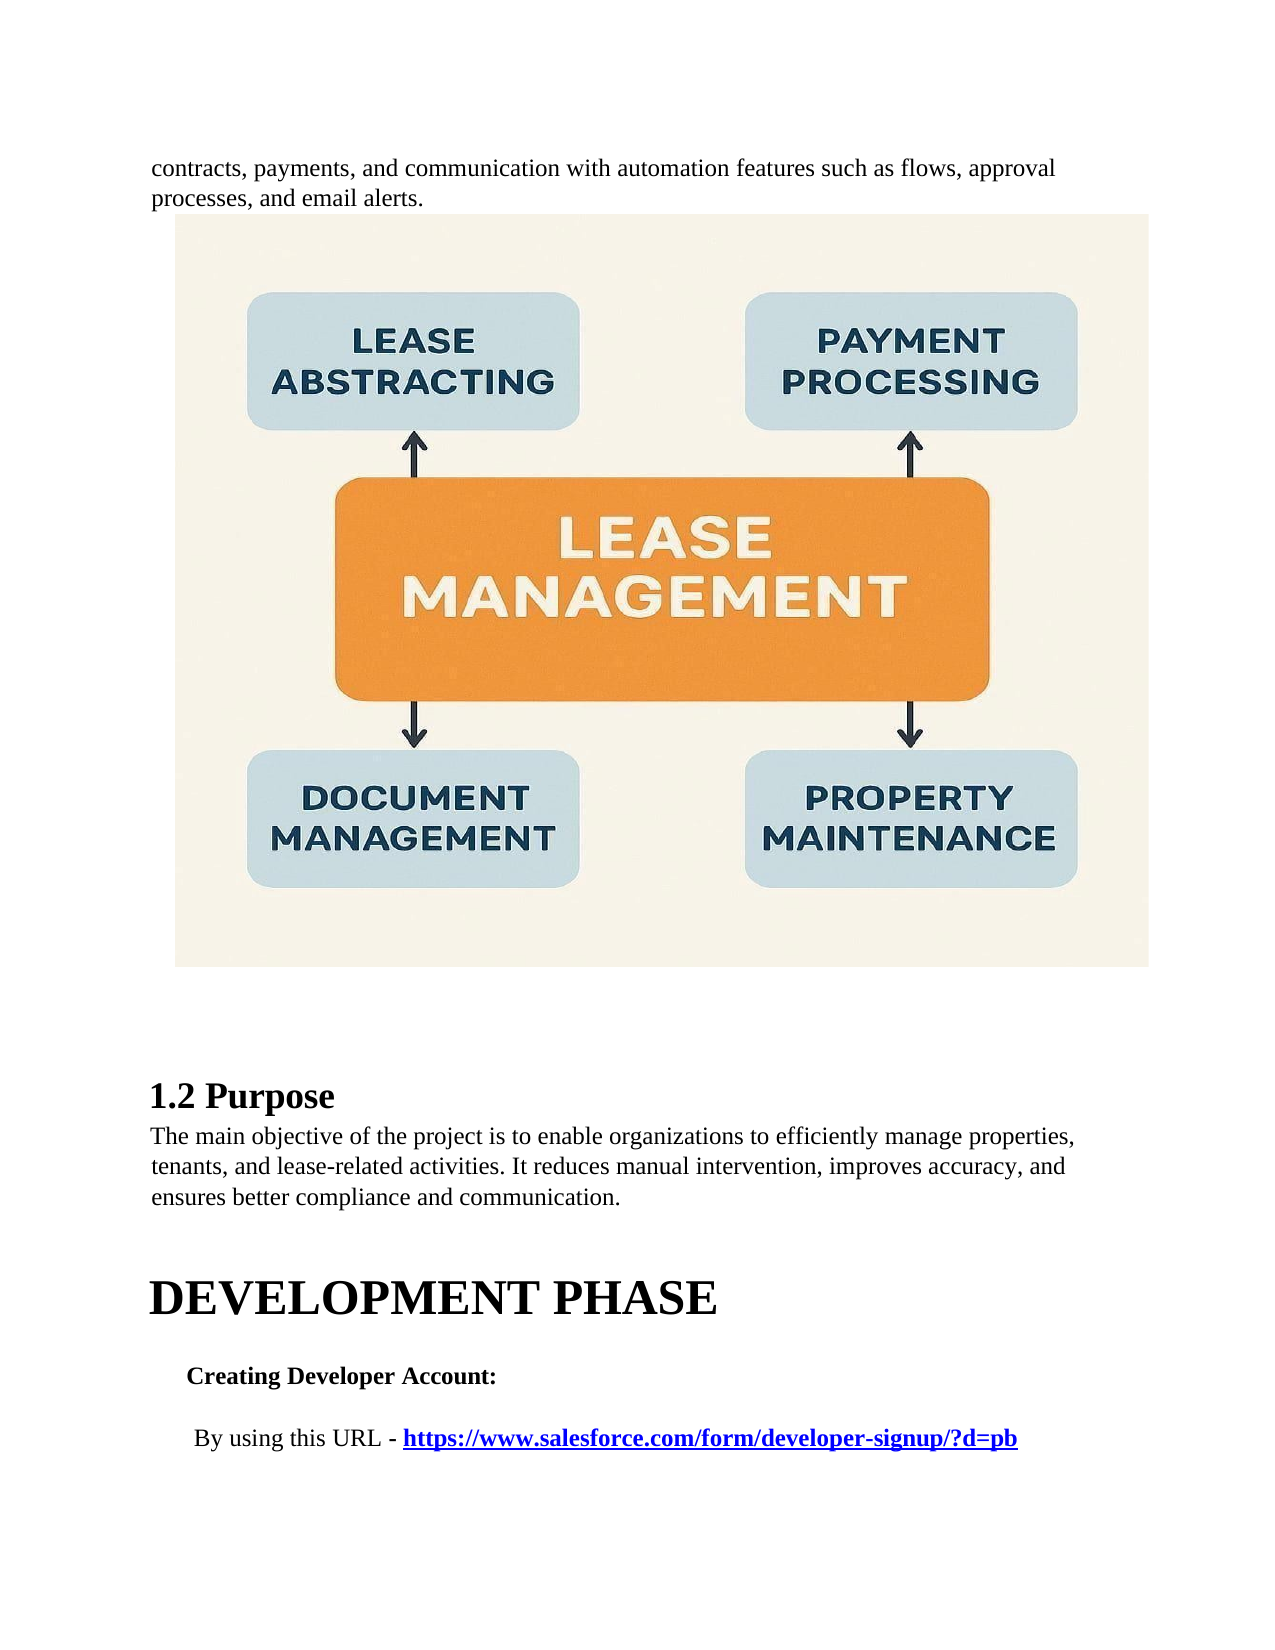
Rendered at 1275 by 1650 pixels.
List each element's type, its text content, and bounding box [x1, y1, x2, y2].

text The main objective of the project is to enable organizations to efficiently manage properties, tenants, and lease-related activities. It reduces manual intervention, improves accuracy, and ensures better compliance and communication. [150, 1121, 1139, 1210]
text contracts, payments, and communication with automation features such as flows, approval processes, and email alerts. [151, 153, 1139, 211]
text By using this URL - https://www.salesforce.com/form/developer-signup/?d=pb [194, 1423, 1200, 1452]
subtitle Creating Developer Account: [186, 1361, 1200, 1390]
picture [175, 214, 1149, 967]
subtitle Purpose [148, 1073, 1200, 1116]
subtitle DEVELOPMENT PHASE [148, 1268, 1200, 1325]
